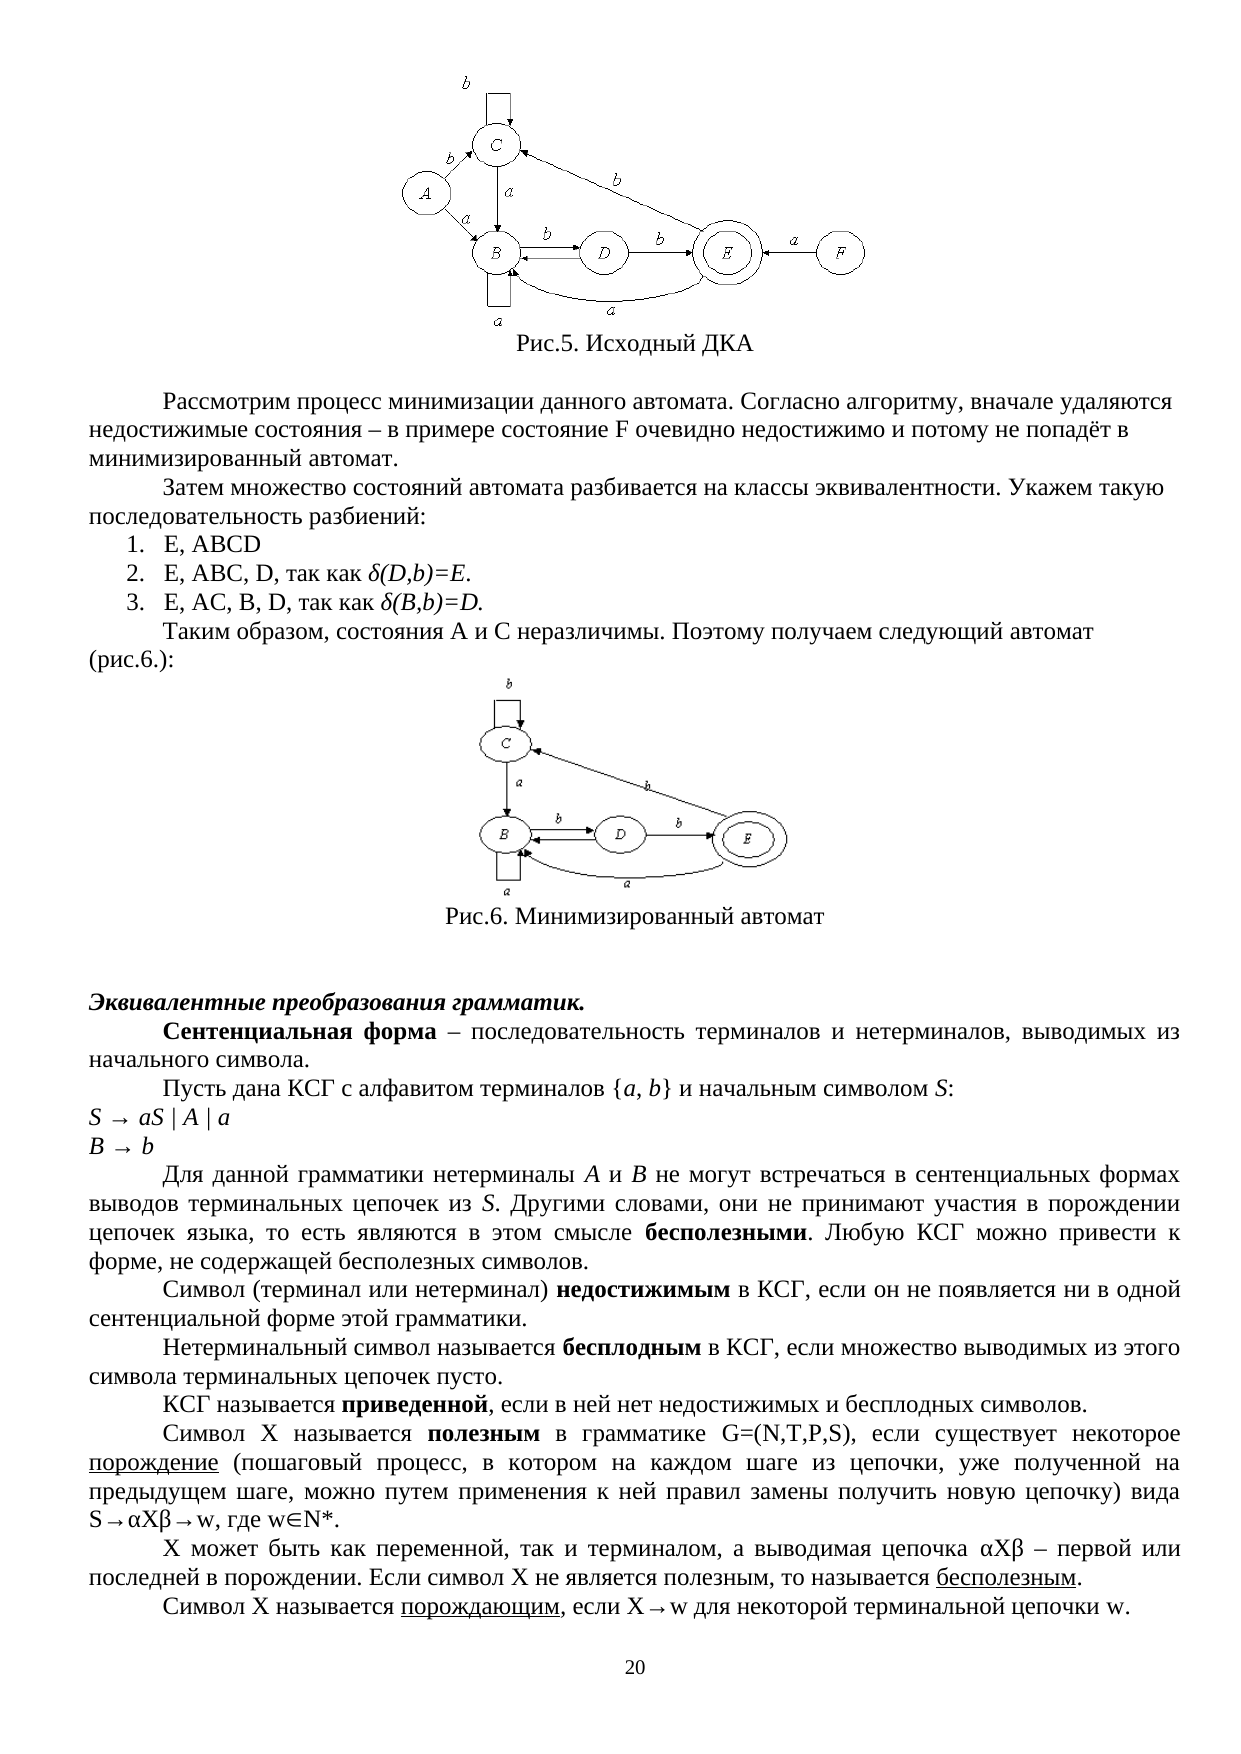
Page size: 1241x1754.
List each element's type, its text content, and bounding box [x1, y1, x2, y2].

list E, ABCD [126, 529, 1181, 558]
text Пусть дана КСГ c алфавитом терминалов {a, b} и начальным символом S: [89, 1073, 1181, 1102]
text Рис.5. Исходный ДКА [89, 328, 1181, 357]
text Символ X называется порождающим, если X→w для некоторой терминальной цепочки w. [89, 1591, 1181, 1619]
text Символ (терминал или нетерминал) недостижимым в КСГ, если он не появляется ни в одной сентенциальной форме этой грамматики. [89, 1274, 1181, 1332]
text X может быть как переменной, так и терминалом, а выводимая цепочка αXβ – первой или последней в порождении. Если символ X не является полезным, то называется бесполезным. [89, 1533, 1181, 1591]
text B → b [89, 1131, 1181, 1159]
text Для данной грамматики нетерминалы A и B не могут встречаться в сентенциальных формах выводов терминальных цепочек из S. Другими словами, они не принимают участия в порождении цепочек языка, то есть являются в этом смысле бесполезными. Любую КСГ можно привести к форме, не содержащей бесполезных символов. [89, 1159, 1181, 1274]
list E, ABC, D, так как δ(D,b)=E. [126, 558, 1181, 587]
text Сентенциальная форма – последовательность терминалов и нетерминалов, выводимых из начального символа. [89, 1016, 1181, 1073]
text Затем множество состояний автомата разбивается на классы эквивалентности. Укажем такую последовательность разбиений: [89, 472, 1181, 529]
text Таким образом, состояния A и C неразличимы. Поэтому получаем следующий автомат (рис.6.): [89, 616, 1181, 673]
text Нетерминальный символ называется бесплодным в КСГ, если множество выводимых из этого символа терминальных цепочек пусто. [89, 1332, 1181, 1389]
picture [399, 73, 871, 329]
text S → aS | A | a [89, 1102, 1181, 1131]
text Рис.6. Минимизированный автомат [89, 901, 1181, 929]
picture [476, 673, 794, 901]
text Символ X называется полезным в грамматике G=(N,T,P,S), если существует некоторое порождение (пошаговый процесс, в котором на каждом шаге из цепочки, уже полученной на предыдущем шаге, можно путем применения к ней правил замены получить новую цепочку) вида S→αXβ→w, где wN*. [89, 1418, 1181, 1533]
subtitle Эквивалентные преобразования грамматик. [89, 987, 1181, 1016]
text КСГ называется приведенной, если в ней нет недостижимых и бесплодных символов. [89, 1389, 1181, 1418]
list E, AC, B, D, так как δ(B,b)=D. [126, 587, 1181, 616]
text Рассмотрим процесс минимизации данного автомата. Согласно алгоритму, вначале удаляются недостижимые состояния – в примере состояние F очевидно недостижимо и потому не попадёт в минимизированный автомат. [89, 386, 1181, 472]
